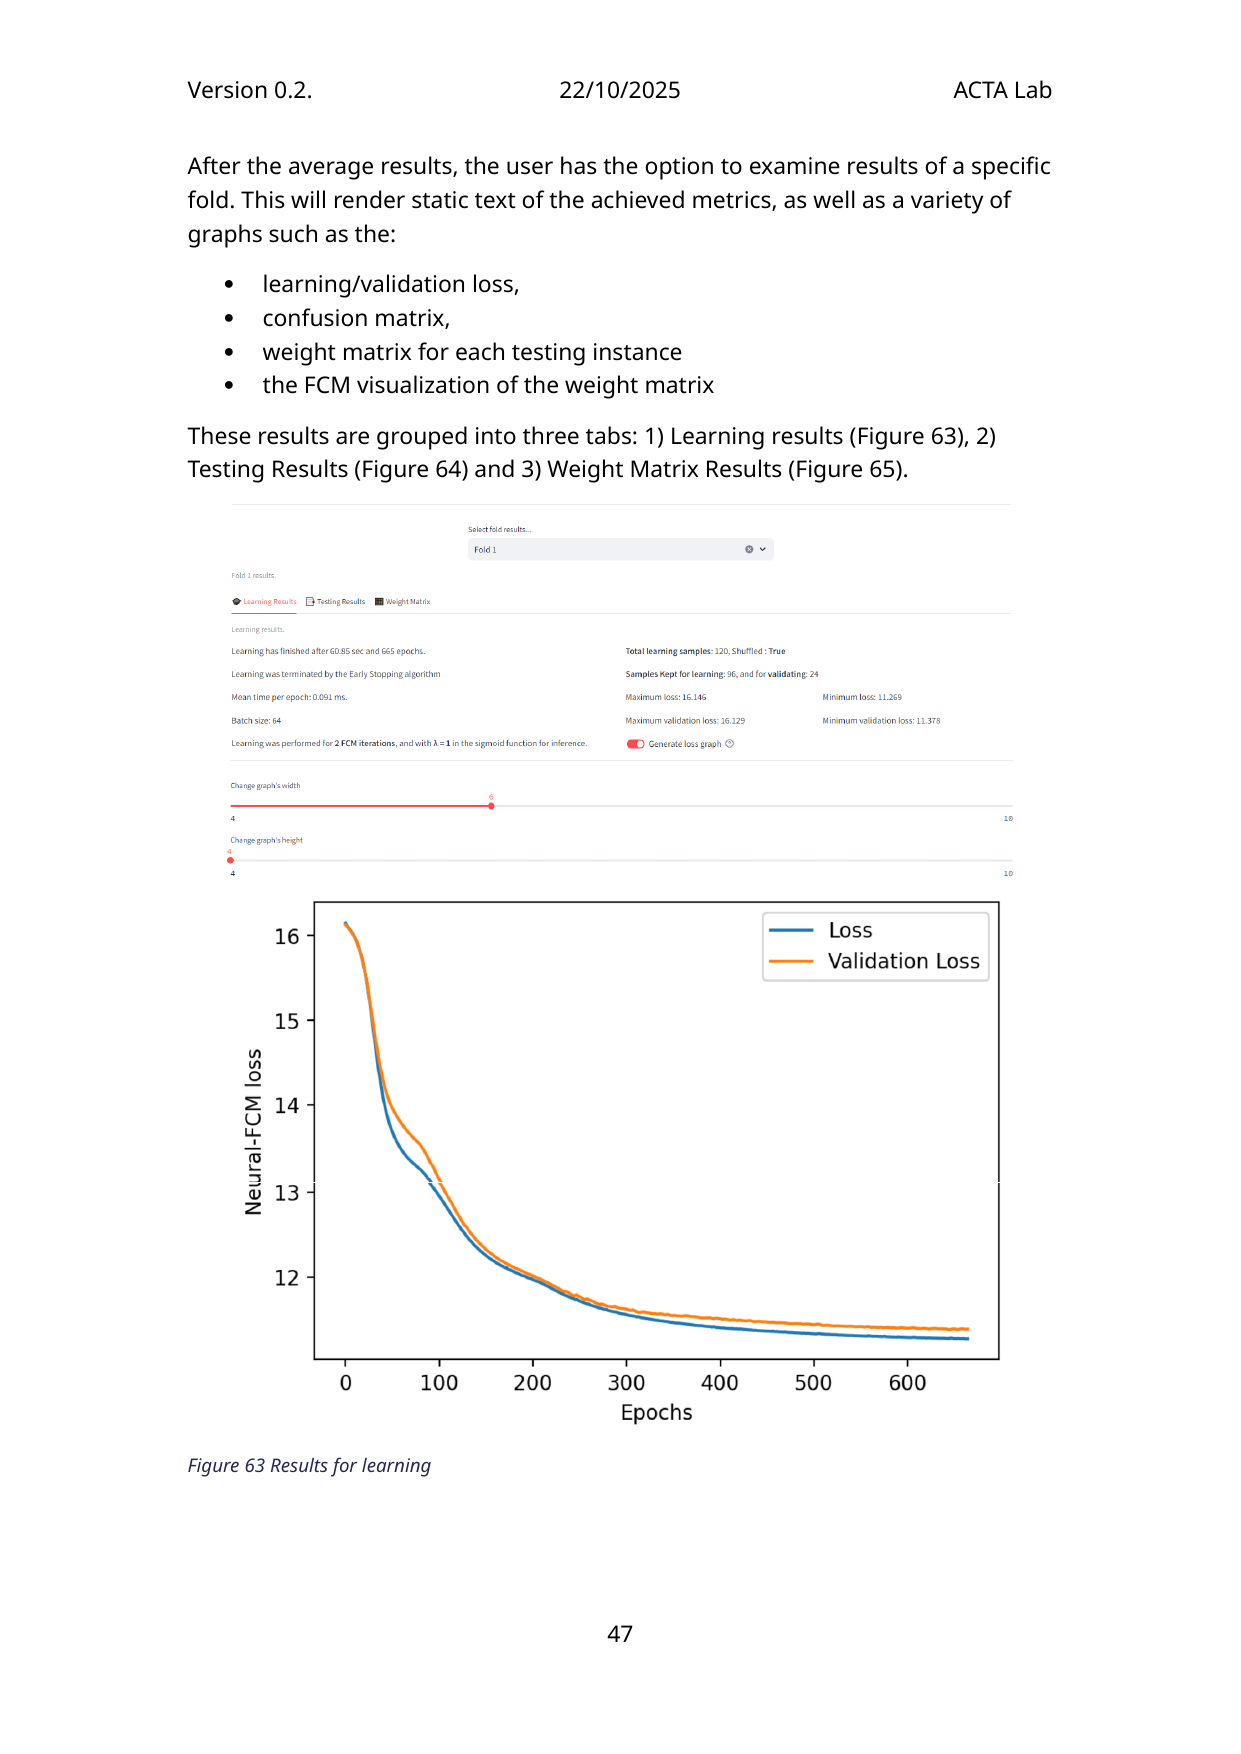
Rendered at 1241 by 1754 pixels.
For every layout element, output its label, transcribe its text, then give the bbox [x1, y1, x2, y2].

text Figure 63 Results for learning [187, 1452, 1053, 1477]
list confusion matrix, [225, 302, 1053, 333]
text After the average results, the user has the option to examine results of a specific fold. This will render static text of the achieved metrics, as well as a variety of graphs such as the: [187, 150, 1053, 249]
picture [187, 1183, 1053, 1433]
picture [187, 758, 1053, 1182]
list weight matrix for each testing instance [225, 335, 1053, 367]
text These results are grouped into three tabs: 1) Learning results (Figure 63), 2) Testing Results (Figure 64) and 3) Weight Matrix Results (Figure 65). [187, 419, 1053, 484]
list the FCM visualization of the weight matrix [225, 369, 1053, 400]
picture [187, 503, 1053, 757]
list learning/validation loss, [225, 268, 1053, 299]
